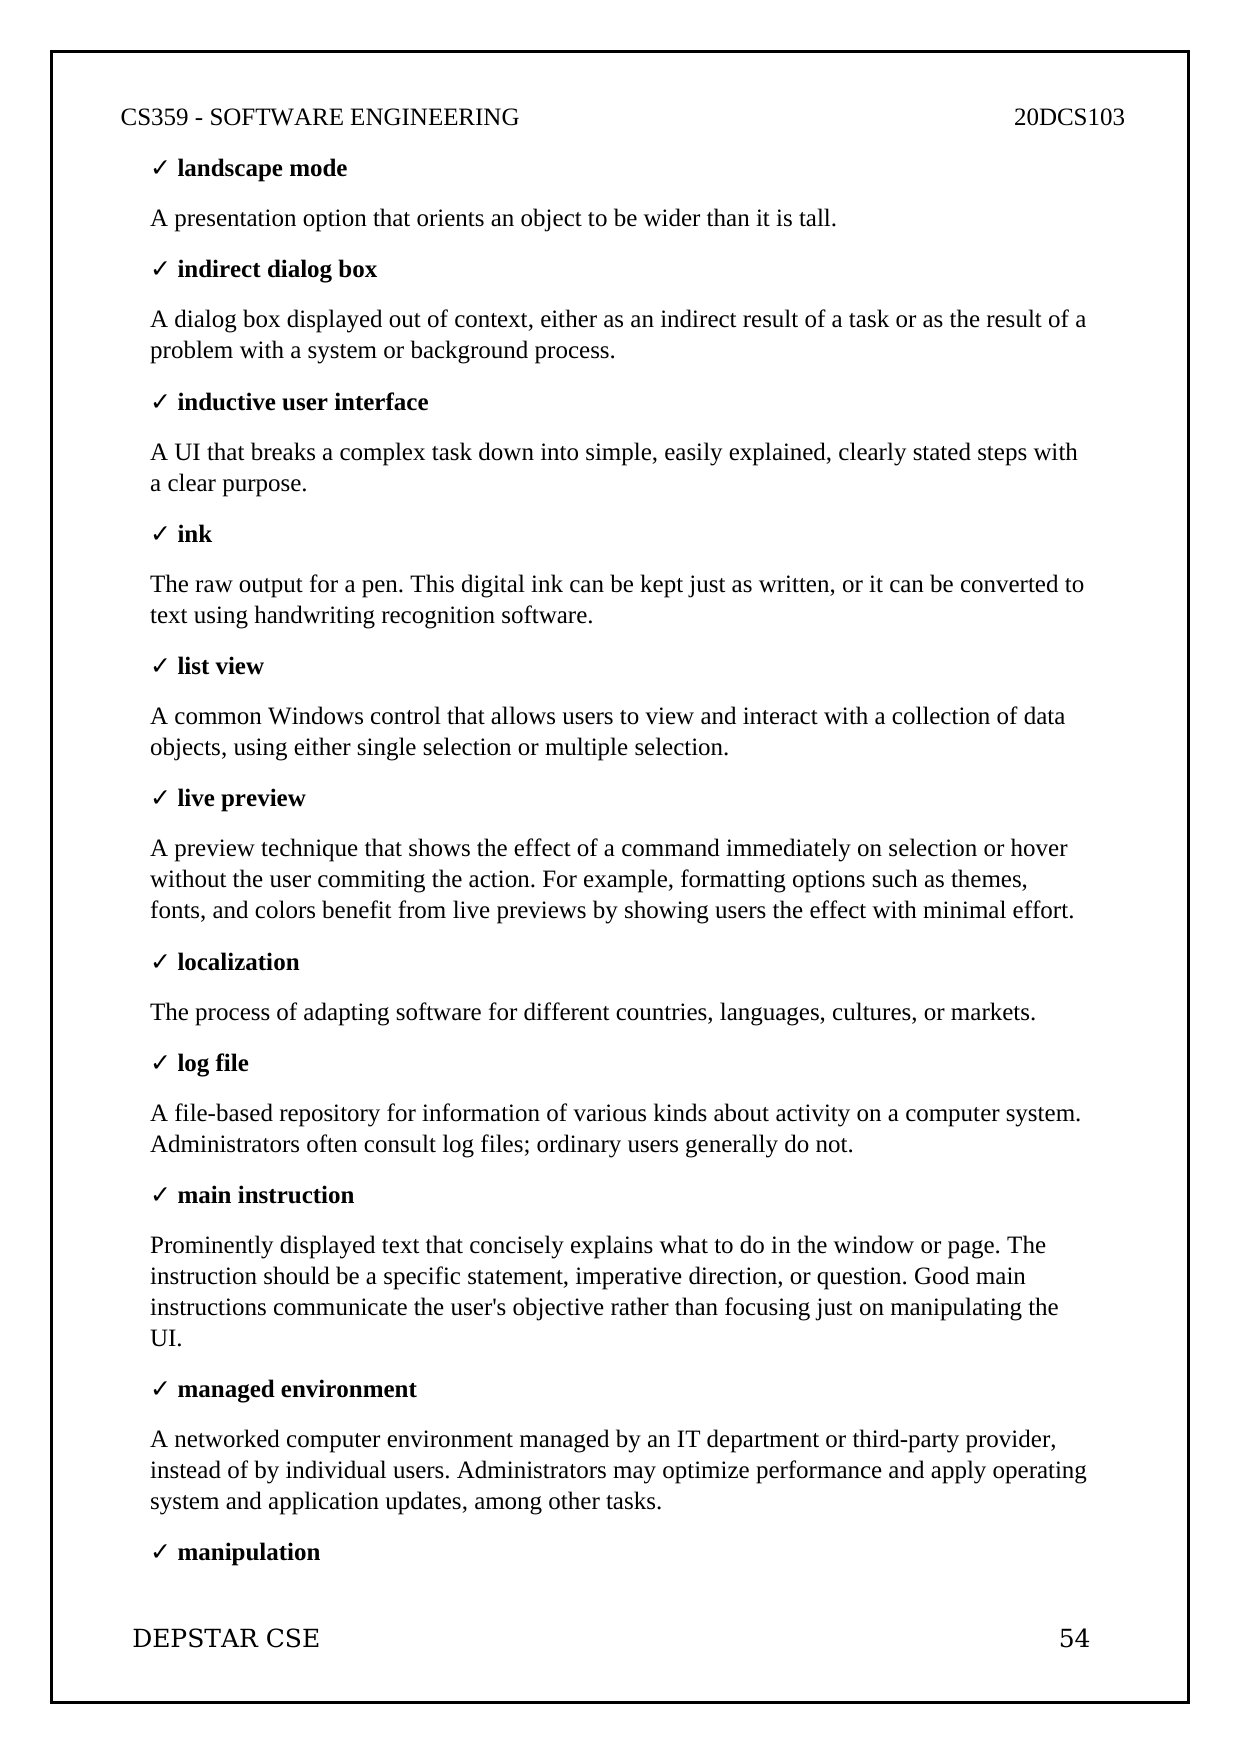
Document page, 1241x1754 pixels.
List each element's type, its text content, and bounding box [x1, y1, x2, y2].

text A preview technique that shows the effect of a command immediately on selection or hover without the user commiting the action. For example, formatting options such as themes, fonts, and colors benefit from live previews by showing users the effect with minimal effort. [150, 833, 1090, 924]
text ✓ list view [150, 648, 1090, 682]
text A common Windows control that allows users to view and interact with a collection of data objects, using either single selection or multiple selection. [150, 701, 1090, 761]
text Prominently displayed text that concisely explains what to do in the window or page. The instruction should be a specific statement, imperative direction, or question. Good main instructions communicate the user's objective rather than focusing just on manipulating the UI. [150, 1230, 1090, 1352]
text A file-based repository for information of various kinds about activity on a computer system. Administrators often consult log files; ordinary users generally do not. [150, 1098, 1090, 1157]
text ✓ localization [150, 943, 1090, 977]
text The process of adapting software for different countries, languages, cultures, or markets. [150, 997, 1090, 1025]
text ✓ managed environment [150, 1371, 1090, 1405]
text ✓ ink [150, 516, 1090, 549]
text A presentation option that orients an object to be wider than it is tall. [150, 203, 1090, 232]
text ✓ log file [150, 1044, 1090, 1078]
text ✓ live preview [150, 780, 1090, 814]
text The raw output for a pen. This digital ink can be kept just as written, or it can be converted to text using handwriting recognition software. [150, 569, 1090, 629]
text ✓ main instruction [150, 1176, 1090, 1211]
text ✓ inductive user interface [150, 383, 1090, 417]
text A networked computer environment managed by an IT department or third-party provider, instead of by individual users. Administrators may optimize performance and apply operating system and application updates, among other tasks. [150, 1424, 1090, 1515]
text A UI that breaks a complex task down into simple, easily explained, clearly stated steps with a clear purpose. [150, 437, 1090, 497]
text ✓ manipulation [150, 1534, 1090, 1568]
text ✓ indirect dialog box [150, 251, 1090, 285]
text A dialog box displayed out of context, either as an indirect result of a task or as the result of a problem with a system or background process. [150, 304, 1090, 364]
text ✓ landscape mode [150, 150, 1090, 184]
